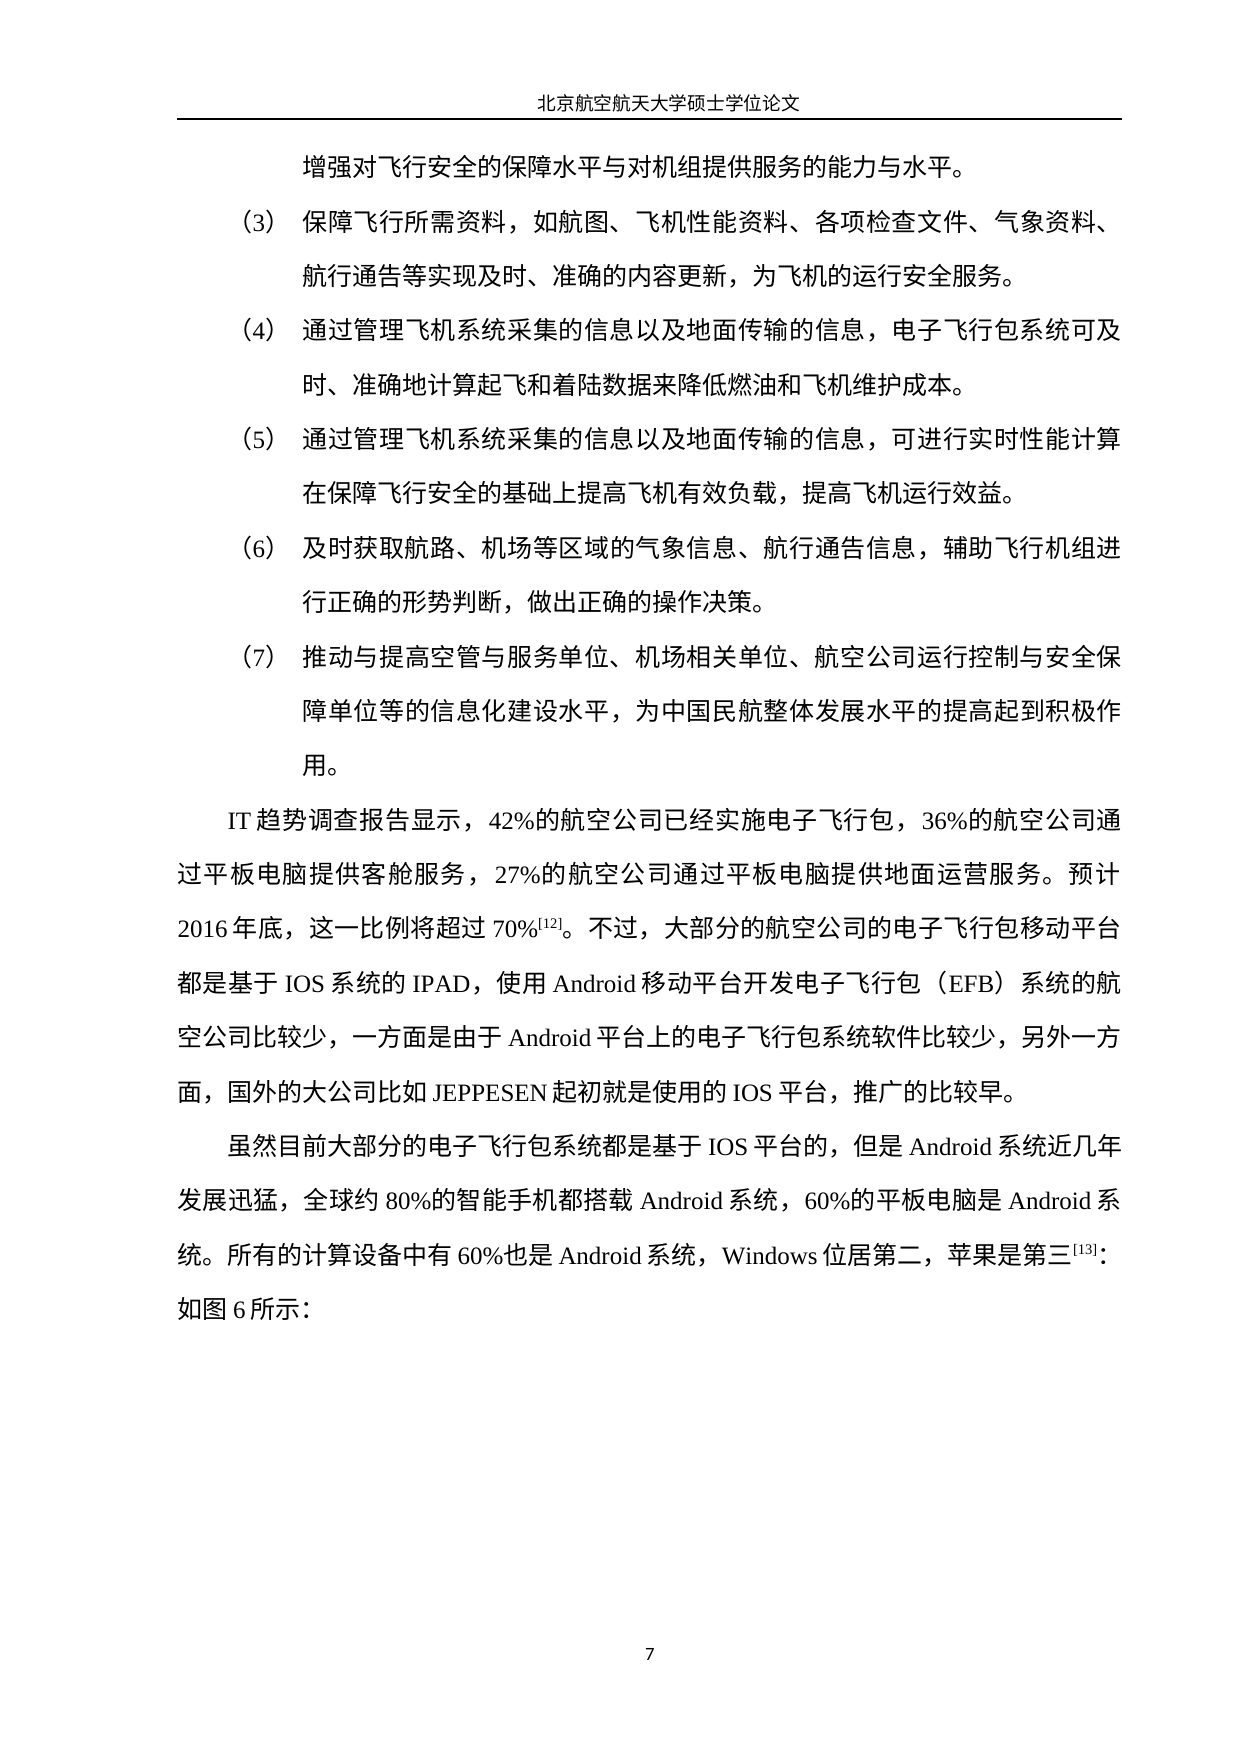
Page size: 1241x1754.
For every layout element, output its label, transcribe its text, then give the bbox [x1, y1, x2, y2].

text IT趋势调查报告显示，42%的航空公司已经实施电子飞行包，36%的航空公司通过平板电脑提供客舱服务，27%的航空公司通过平板电脑提供地面运营服务。预计2016年底，这一比例将超过70%[]。不过，大部分的航空公司的电子飞行包移动平台都是基于IOS系统的IPAD，使用Android移动平台开发电子飞行包（EFB）系统的航空公司比较少，一方面是由于Android平台上的电子飞行包系统软件比较少，另外一方面，国外的大公司比如JEPPESEN起初就是使用的IOS平台，推广的比较早。 [177, 800, 1122, 1108]
text 虽然目前大部分的电子飞行包系统都是基于IOS平台的，但是Android系统近几年发展迅猛，全球约80%的智能手机都搭载Android系统，60%的平板电脑是Android系统。所有的计算设备中有60%也是Android系统，Windows位居第二，苹果是第三[]：如图 6所示： [177, 1126, 1122, 1326]
list 保障飞行所需资料，如航图、飞机性能资料、各项检查文件、气象资料、航行通告等实现及时、准确的内容更新，为飞机的运行安全服务。 [227, 202, 1122, 293]
list 推动与提高空管与服务单位、机场相关单位、航空公司运行控制与安全保障单位等的信息化建设水平，为中国民航整体发展水平的提高起到积极作用。 [227, 637, 1122, 782]
list 及时获取航路、机场等区域的气象信息、航行通告信息，辅助飞行机组进行正确的形势判断，做出正确的操作决策。 [227, 528, 1122, 619]
list 通过管理飞机系统采集的信息以及地面传输的信息，可进行实时性能计算，在保障飞行安全的基础上提高飞机有效负载，提高飞机运行效益。 [227, 419, 1122, 510]
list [227, 148, 1122, 184]
list 通过管理飞机系统采集的信息以及地面传输的信息，电子飞行包系统可及时、准确地计算起飞和着陆数据来降低燃油和飞机维护成本。 [227, 311, 1122, 401]
